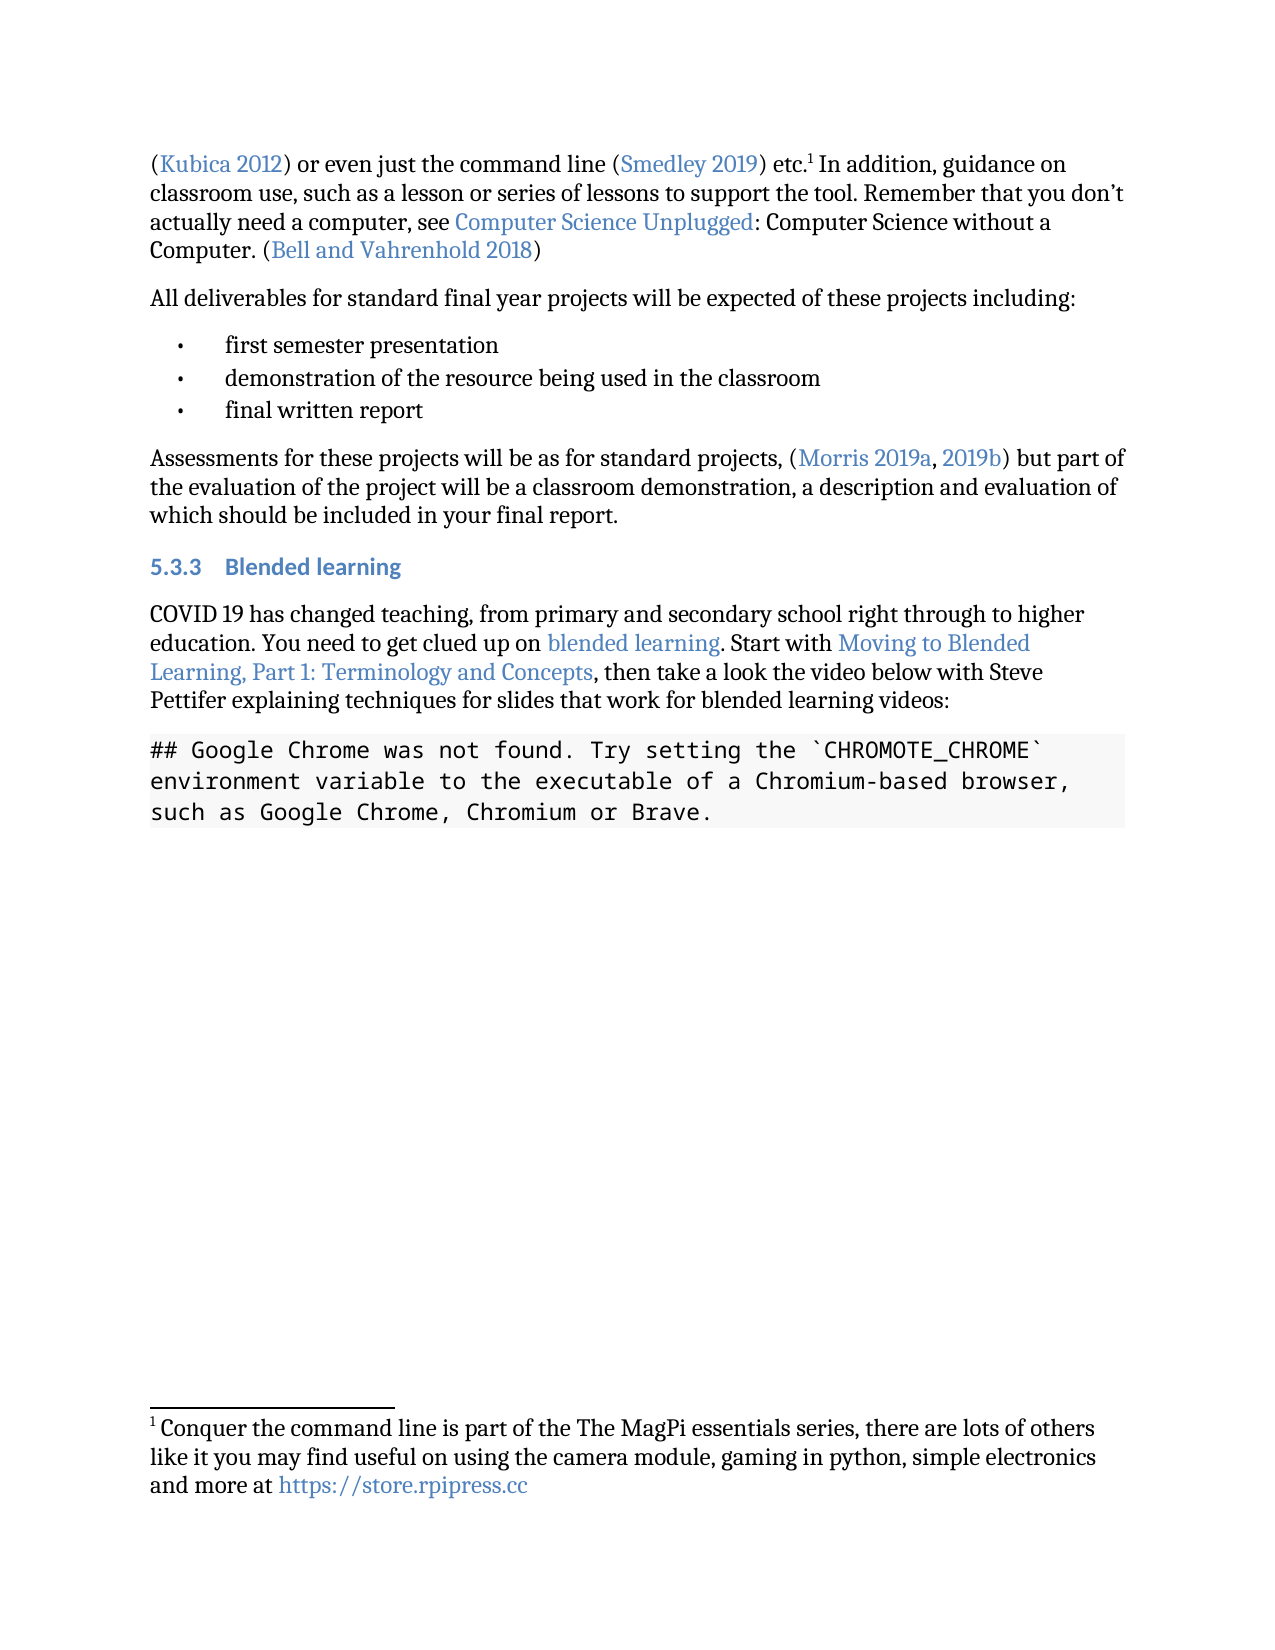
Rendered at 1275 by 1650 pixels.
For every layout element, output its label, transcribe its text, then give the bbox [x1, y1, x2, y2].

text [150, 150, 1125, 265]
text COVID 19 has changed teaching, from primary and secondary school right through to higher education. You need to get clued up on blended learning. Start with Moving to Blended Learning, Part 1: Terminology and Concepts, then take a look the video below with Steve Pettifer explaining techniques for slides that work for blended learning videos: [150, 600, 1125, 715]
text ## Google Chrome was not found. Try setting the `CHROMOTE_CHROME` environment variable to the executable of a Chromium-based browser, such as Google Chrome, Chromium or Brave. [150, 734, 1125, 828]
text Assessments for these projects will be as for standard projects, (Morris 2019a, 2019b) but part of the evaluation of the project will be a classroom demonstration, a description and evaluation of which should be included in your final report. [150, 444, 1125, 530]
subtitle 5.3.3 Blended learning [150, 551, 1125, 581]
list demonstration of the resource being used in the classroom [175, 364, 1125, 392]
text All deliverables for standard final year projects will be expected of these projects including: [150, 284, 1125, 312]
list final written report [175, 396, 1125, 425]
list first semester presentation [175, 331, 1125, 360]
